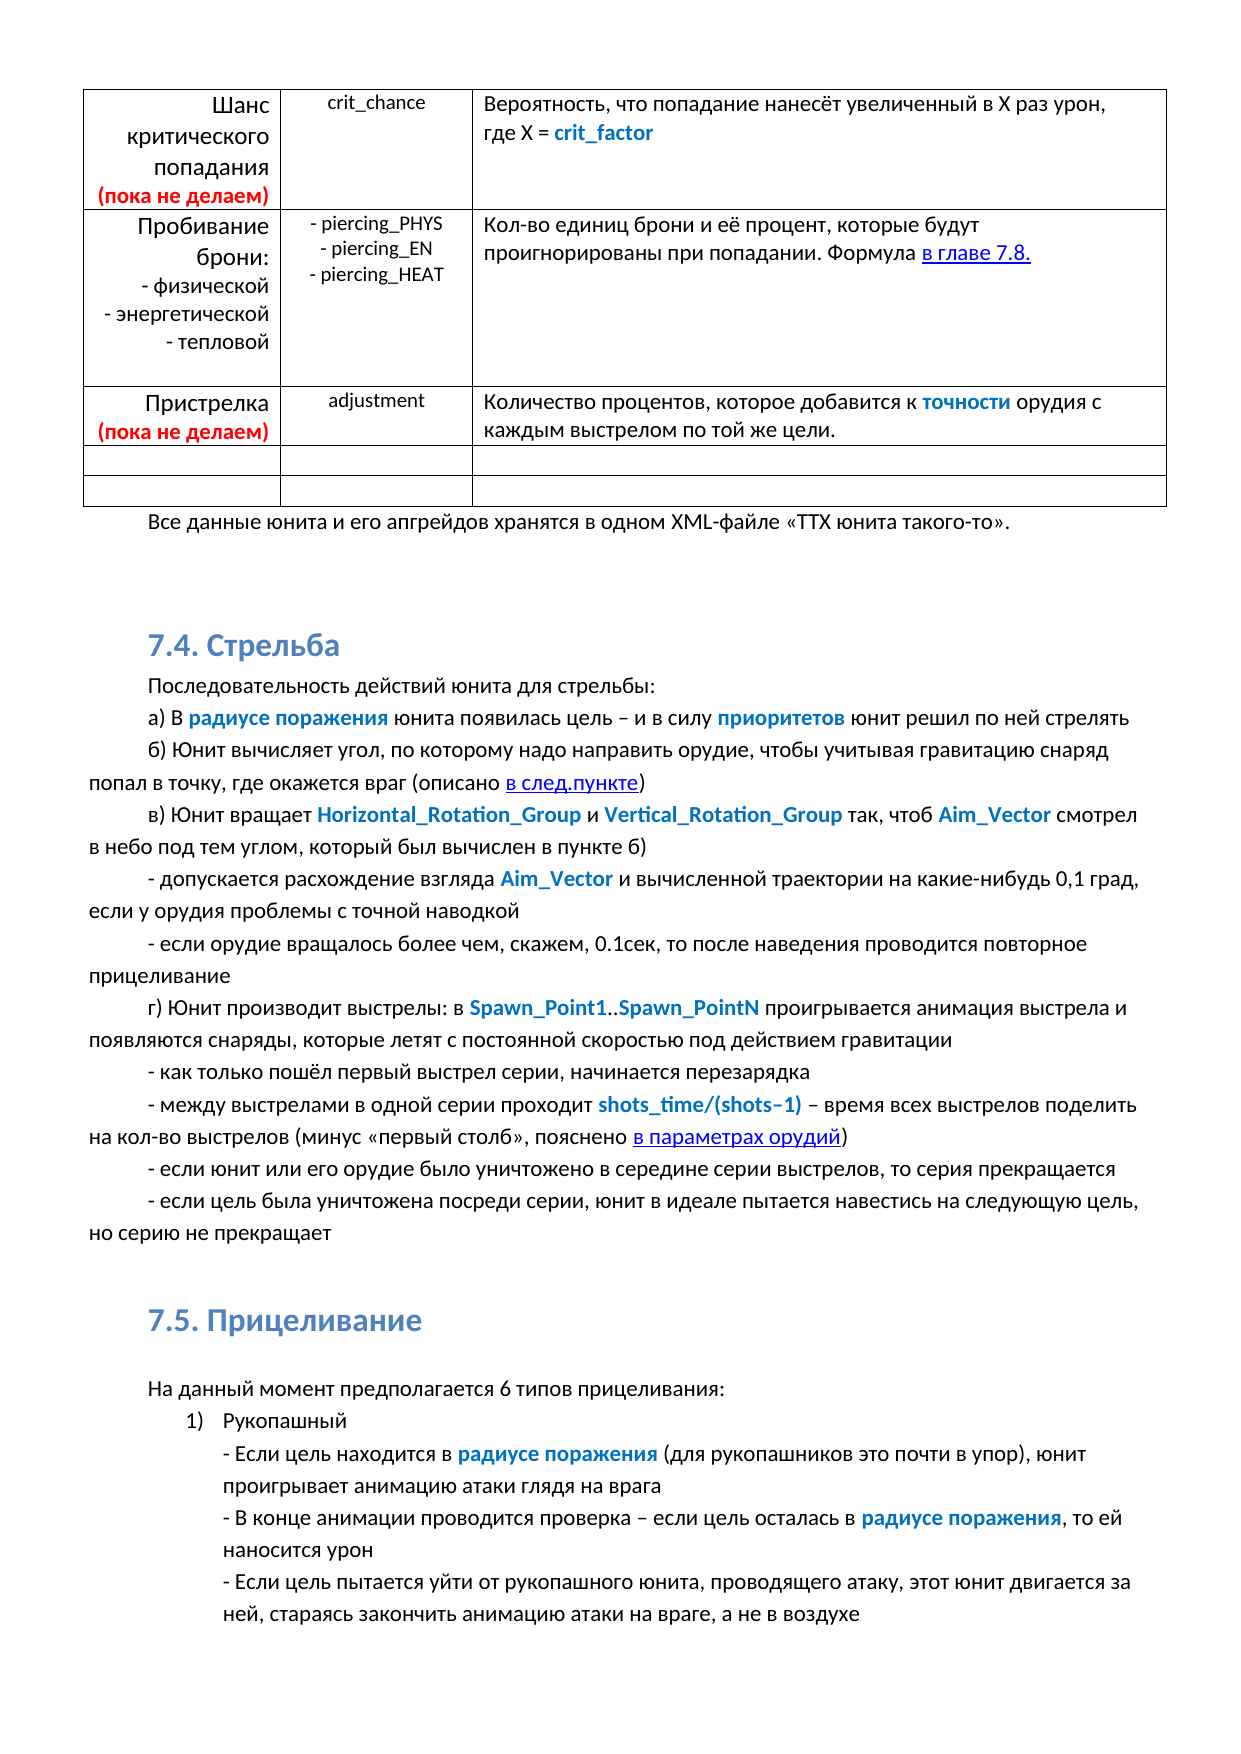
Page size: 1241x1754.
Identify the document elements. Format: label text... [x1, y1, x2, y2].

table_cell [473, 476, 1166, 506]
text На данный момент предполагается 6 типов прицеливания: [88, 1374, 1152, 1402]
subtitle 7.4. Стрельба [148, 624, 1152, 665]
text - если юнит или его орудие было уничтожено в середине серии выстрелов, то серия прекращается [88, 1154, 1152, 1182]
table_cell crit_chance [281, 90, 472, 209]
text - если орудие вращалось более чем, скажем, 0.1сек, то после наведения проводится повторное прицеливание [88, 929, 1152, 989]
text - между выстрелами в одной серии проходит shots_time/(shots–1) – время всех выстрелов поделить на кол-во выстрелов (минус «первый столб», пояснено в параметрах орудий) [88, 1090, 1152, 1150]
text б) Юнит вычисляет угол, по которому надо направить орудие, чтобы учитывая гравитацию снаряд попал в точку, где окажется враг (описано в след.пункте) [88, 736, 1152, 796]
table_cell [473, 446, 1166, 474]
table_cell [281, 446, 472, 474]
table_cell [84, 476, 280, 506]
text а) В радиусе поражения юнита появилась цель – и в силу приоритетов юнит решил по ней стрелять [88, 703, 1152, 731]
table_cell - piercing_PHYS - piercing_EN - piercing_HEAT [281, 210, 472, 386]
list Рукопашный - Если цель находится в радиусе поражения (для рукопашников это почти в упор), юнит проигрывает анимацию атаки глядя на врага - В конце анимации проводится проверка – если цель осталась в радиусе поражения, то ей наносится урон - Если цель пытается уйти от рукопашного юнита, проводящего атаку, этот юнит двигается за ней, стараясь закончить анимацию атаки на враге, а не в воздухе [185, 1406, 1152, 1660]
table_cell Количество процентов, которое добавится к точности орудия с каждым выстрелом по той же цели. [473, 387, 1166, 445]
text - если цель была уничтожена посреди серии, юнит в идеале пытается навестись на следующую цель, но серию не прекращает [88, 1186, 1152, 1246]
table_cell Пробивание брони: - физической - энергетической - тепловой [84, 210, 280, 386]
table_cell Пристрелка (пока не делаем) [84, 387, 280, 445]
table_cell [84, 446, 280, 474]
text Все данные юнита и его апгрейдов хранятся в одном XML-файле «ТТХ юнита такого-то». [88, 507, 1152, 535]
text Последовательность действий юнита для стрельбы: [88, 671, 1152, 699]
table_cell Кол-во единиц брони и её процент, которые будут проигнорированы при попадании. Формула в главе 7.8. [473, 210, 1166, 386]
table_cell [281, 476, 472, 506]
text г) Юнит производит выстрелы: в Spawn_Point1..Spawn_PointN проигрывается анимация выстрела и появляются снаряды, которые летят с постоянной скоростью под действием гравитации [88, 993, 1152, 1053]
text - как только пошёл первый выстрел серии, начинается перезарядка [88, 1057, 1152, 1086]
table_cell Шанс критического попадания (пока не делаем) [84, 90, 280, 209]
text - допускается расхождение взгляда Aim_Vector и вычисленной траектории на какие-нибудь 0,1 град, если у орудия проблемы с точной наводкой [88, 864, 1152, 924]
table_cell adjustment [281, 387, 472, 445]
table_cell Вероятность, что попадание нанесёт увеличенный в Х раз урон, где Х = crit_factor [473, 90, 1166, 209]
subtitle 7.5. Прицеливание [148, 1299, 1152, 1340]
text в) Юнит вращает Horizontal_Rotation_Group и Vertical_Rotation_Group так, чтоб Aim_Vector смотрел в небо под тем углом, который был вычислен в пункте б) [88, 800, 1152, 860]
